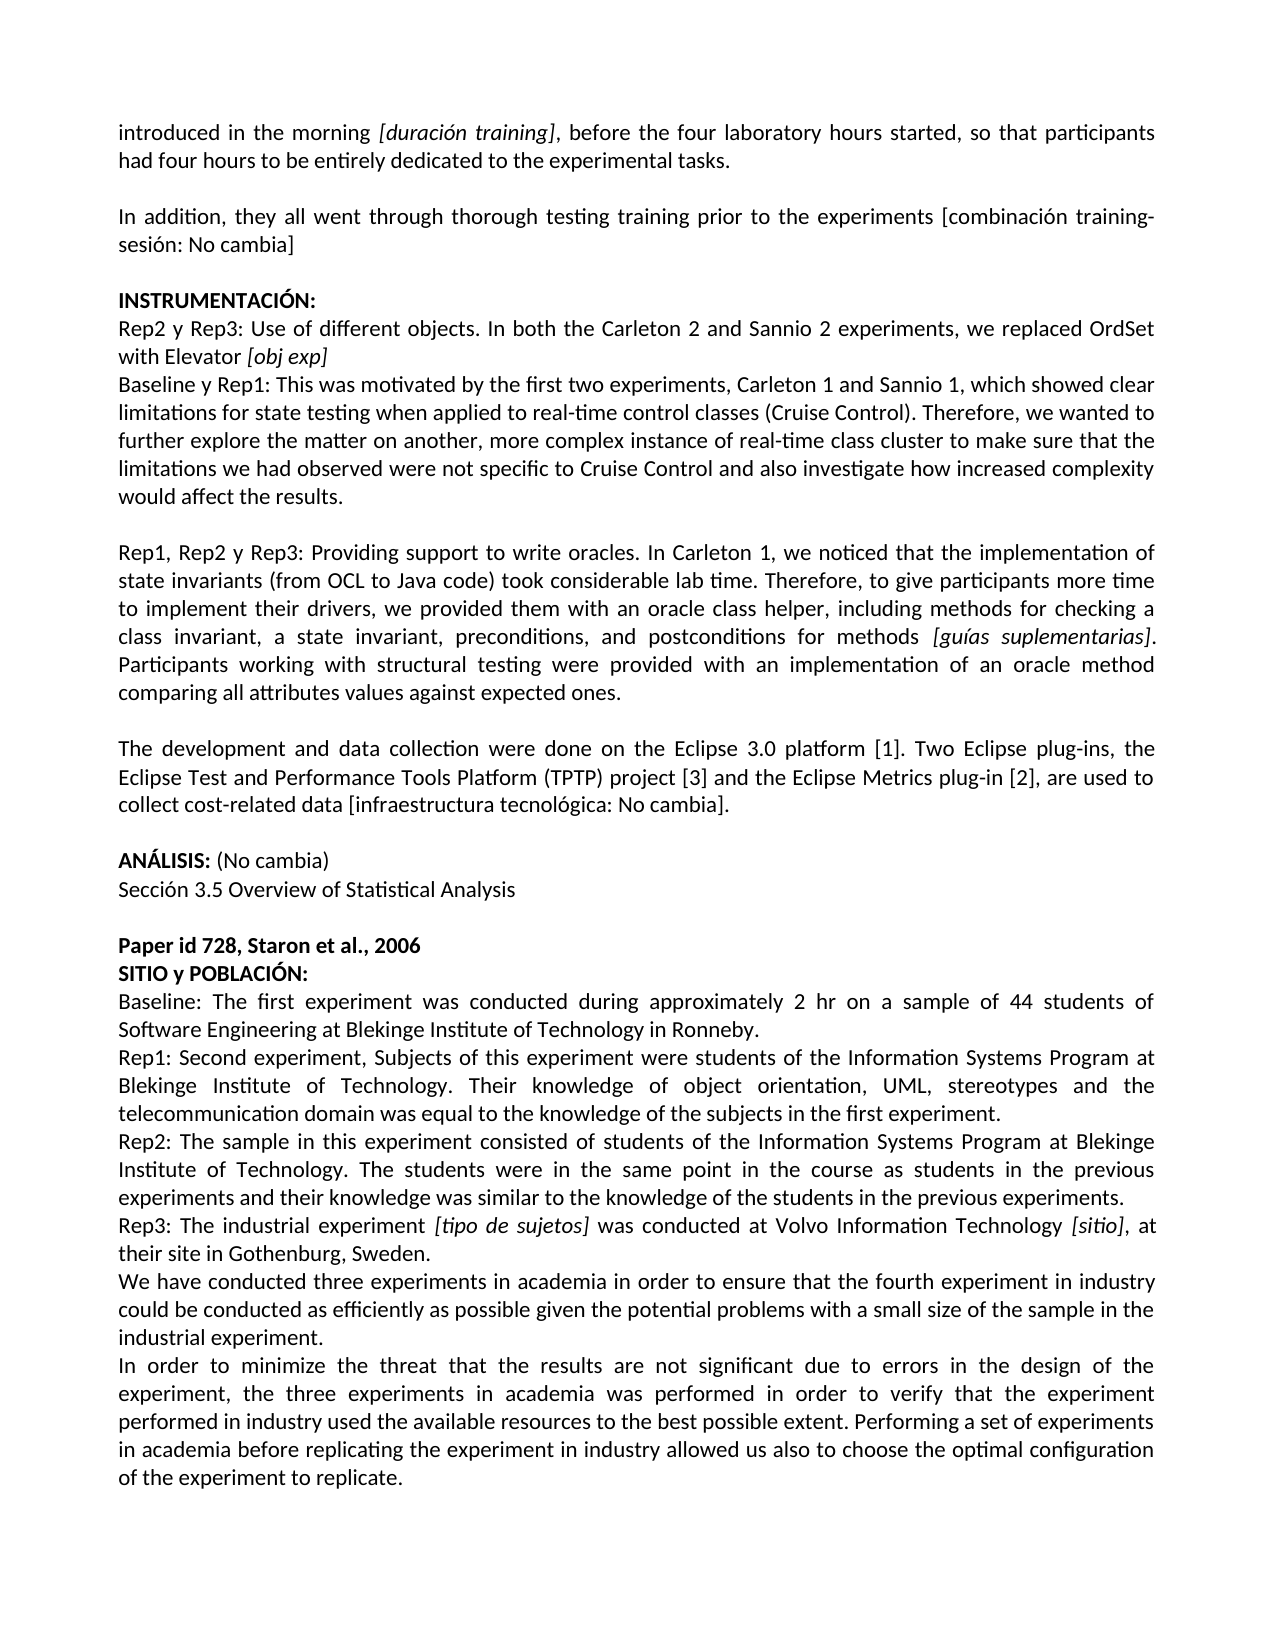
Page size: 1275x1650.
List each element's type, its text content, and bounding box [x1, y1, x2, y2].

text Rep1, Rep2 y Rep3: Providing support to write oracles. In Carleton 1, we noticed that the implementation of state invariants (from OCL to Java code) took considerable lab time. Therefore, to give participants more time to implement their drivers, we provided them with an oracle class helper, including methods for checking a class invariant, a state invariant, preconditions, and postconditions for methods [guías suplementarias]. Participants working with structural testing were provided with an implementation of an oracle method comparing all attributes values against expected ones. [118, 538, 1157, 707]
text SITIO y POBLACIÓN: [118, 959, 1157, 987]
text Rep3: The industrial experiment [tipo de sujetos] was conducted at Volvo Information Technology [sitio], at their site in Gothenburg, Sweden. [118, 1211, 1157, 1267]
text In addition, they all went through thorough testing training prior to the experiments [combinación training-sesión: No cambia] [118, 202, 1157, 258]
text INSTRUMENTACIÓN: [118, 286, 1157, 314]
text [118, 118, 1157, 174]
text The development and data collection were done on the Eclipse 3.0 platform [1]. Two Eclipse plug-ins, the Eclipse Test and Performance Tools Platform (TPTP) project [3] and the Eclipse Metrics plug-in [2], are used to collect cost-related data [infraestructura tecnológica: No cambia]. [118, 734, 1157, 819]
text Baseline: The first experiment was conducted during approximately 2 hr on a sample of 44 students of Software Engineering at Blekinge Institute of Technology in Ronneby. [118, 987, 1157, 1043]
text We have conducted three experiments in academia in order to ensure that the fourth experiment in industry could be conducted as efficiently as possible given the potential problems with a small size of the sample in the industrial experiment. [118, 1267, 1157, 1351]
text Rep2 y Rep3: Use of different objects. In both the Carleton 2 and Sannio 2 experiments, we replaced OrdSet with Elevator [obj exp] [118, 314, 1157, 370]
text In order to minimize the threat that the results are not significant due to errors in the design of the experiment, the three experiments in academia was performed in order to verify that the experiment performed in industry used the available resources to the best possible extent. Performing a set of experiments in academia before replicating the experiment in industry allowed us also to choose the optimal configuration of the experiment to replicate. [118, 1351, 1157, 1491]
text Baseline y Rep1: This was motivated by the first two experiments, Carleton 1 and Sannio 1, which showed clear limitations for state testing when applied to real-time control classes (Cruise Control). Therefore, we wanted to further explore the matter on another, more complex instance of real-time class cluster to make sure that the limitations we had observed were not specific to Cruise Control and also investigate how increased complexity would affect the results. [118, 370, 1157, 510]
text Rep2: The sample in this experiment consisted of students of the Information Systems Program at Blekinge Institute of Technology. The students were in the same point in the course as students in the previous experiments and their knowledge was similar to the knowledge of the students in the previous experiments. [118, 1127, 1157, 1211]
text Sección 3.5 Overview of Statistical Analysis [118, 875, 1157, 903]
text ANÁLISIS: (No cambia) [118, 847, 1157, 875]
text Paper id 728, Staron et al., 2006 [118, 931, 1157, 959]
text Rep1: Second experiment, Subjects of this experiment were students of the Information Systems Program at Blekinge Institute of Technology. Their knowledge of object orientation, UML, stereotypes and the telecommunication domain was equal to the knowledge of the subjects in the first experiment. [118, 1043, 1157, 1127]
